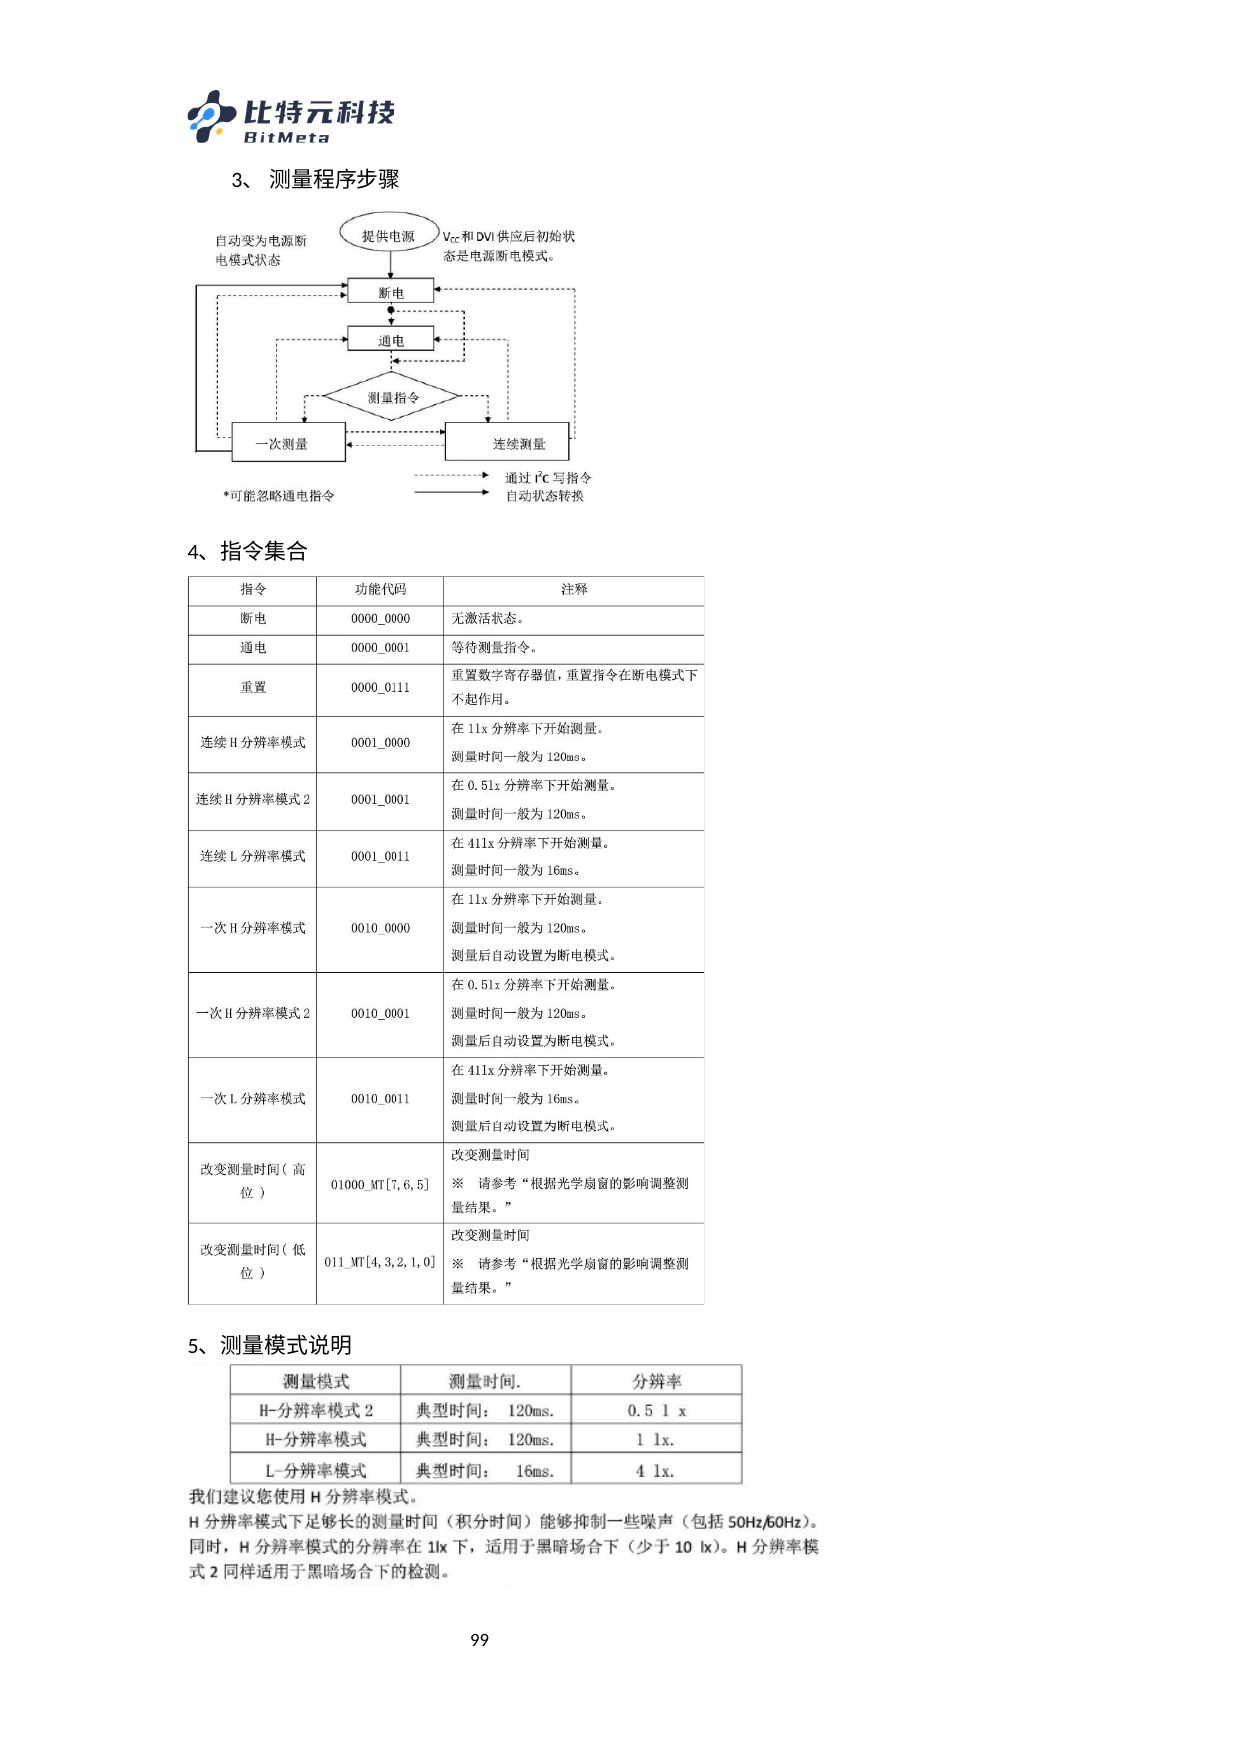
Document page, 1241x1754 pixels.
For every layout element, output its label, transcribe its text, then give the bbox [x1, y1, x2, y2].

picture [187, 575, 705, 1305]
list 4、指令集合 [187, 534, 1053, 566]
picture [187, 1363, 821, 1586]
picture [187, 209, 601, 505]
picture [187, 90, 395, 143]
list 3、 测量程序步骤 [231, 162, 1053, 194]
list 5、测量模式说明 [187, 1328, 1053, 1361]
